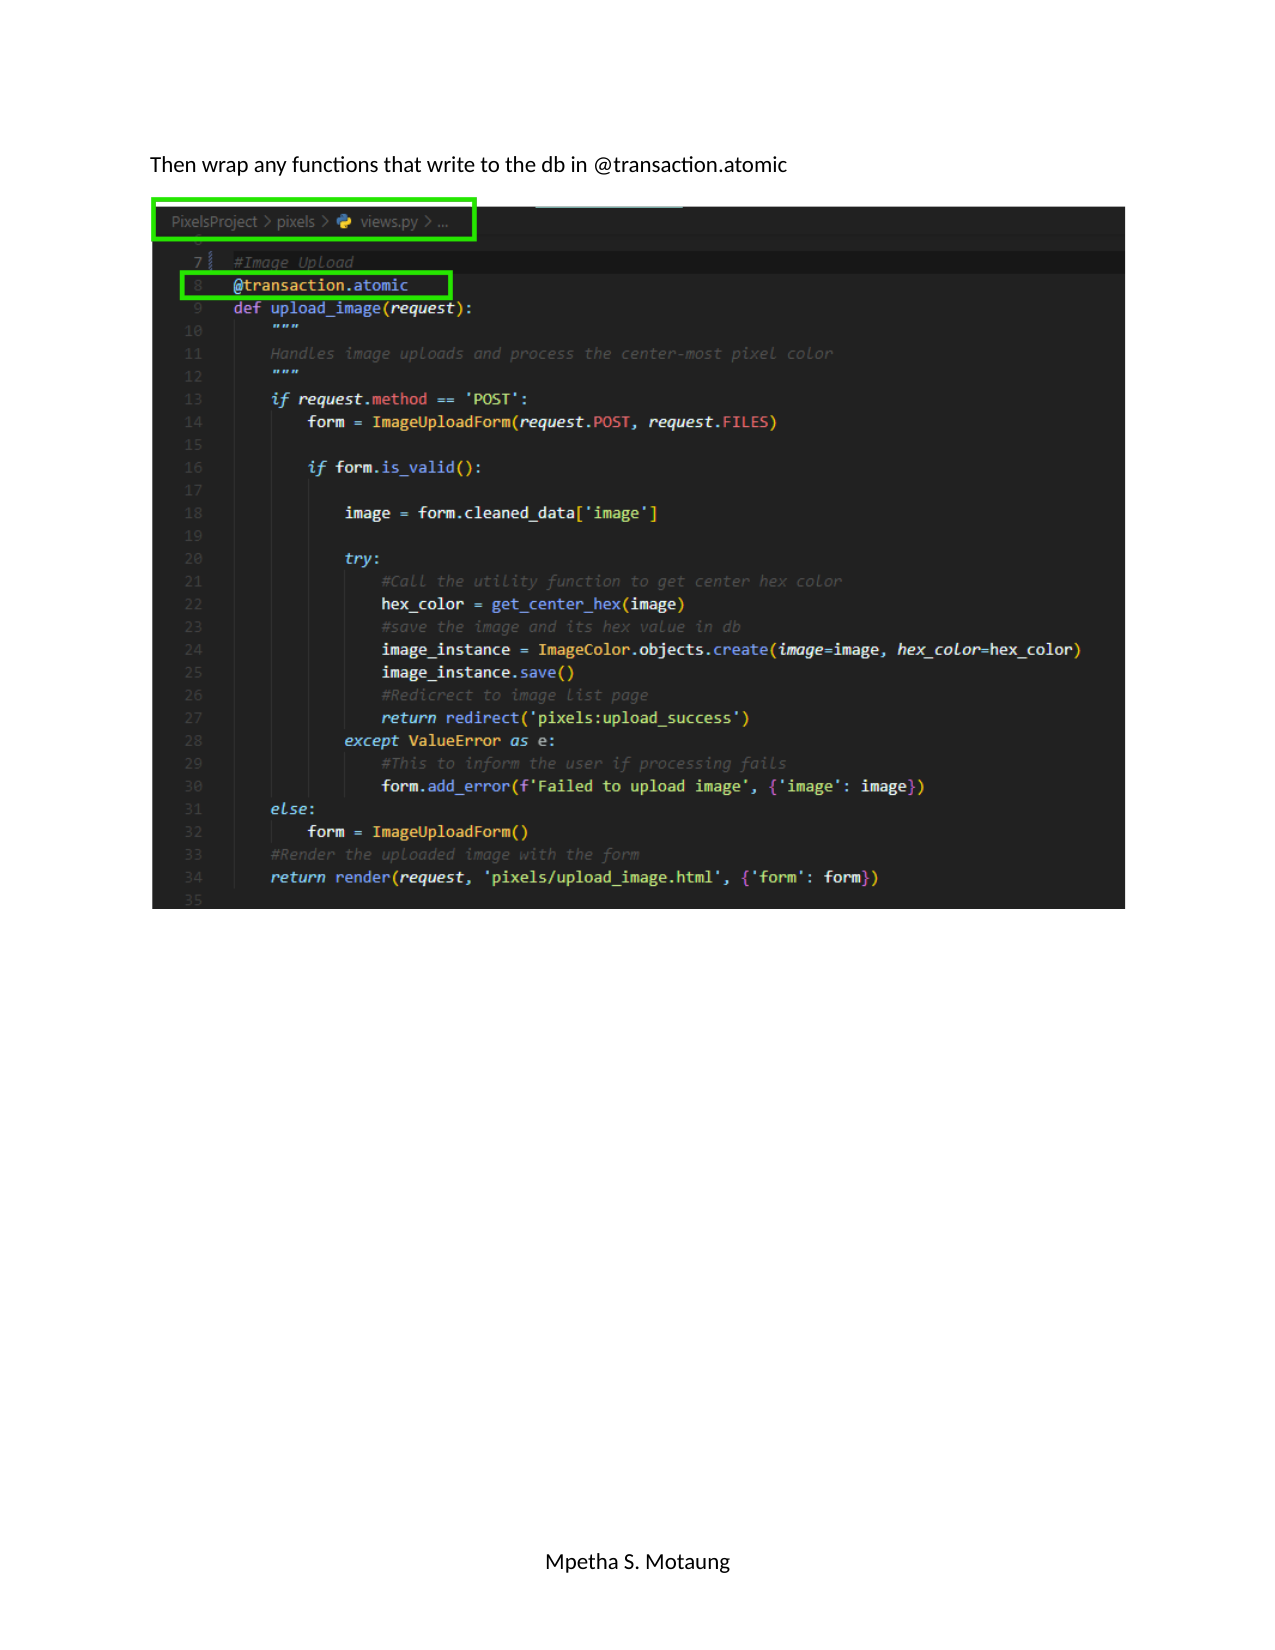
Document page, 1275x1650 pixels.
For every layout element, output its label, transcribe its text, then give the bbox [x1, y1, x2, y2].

text Then wrap any functions that write to the db in @transaction.atomic [150, 150, 1125, 178]
picture [150, 196, 1125, 909]
